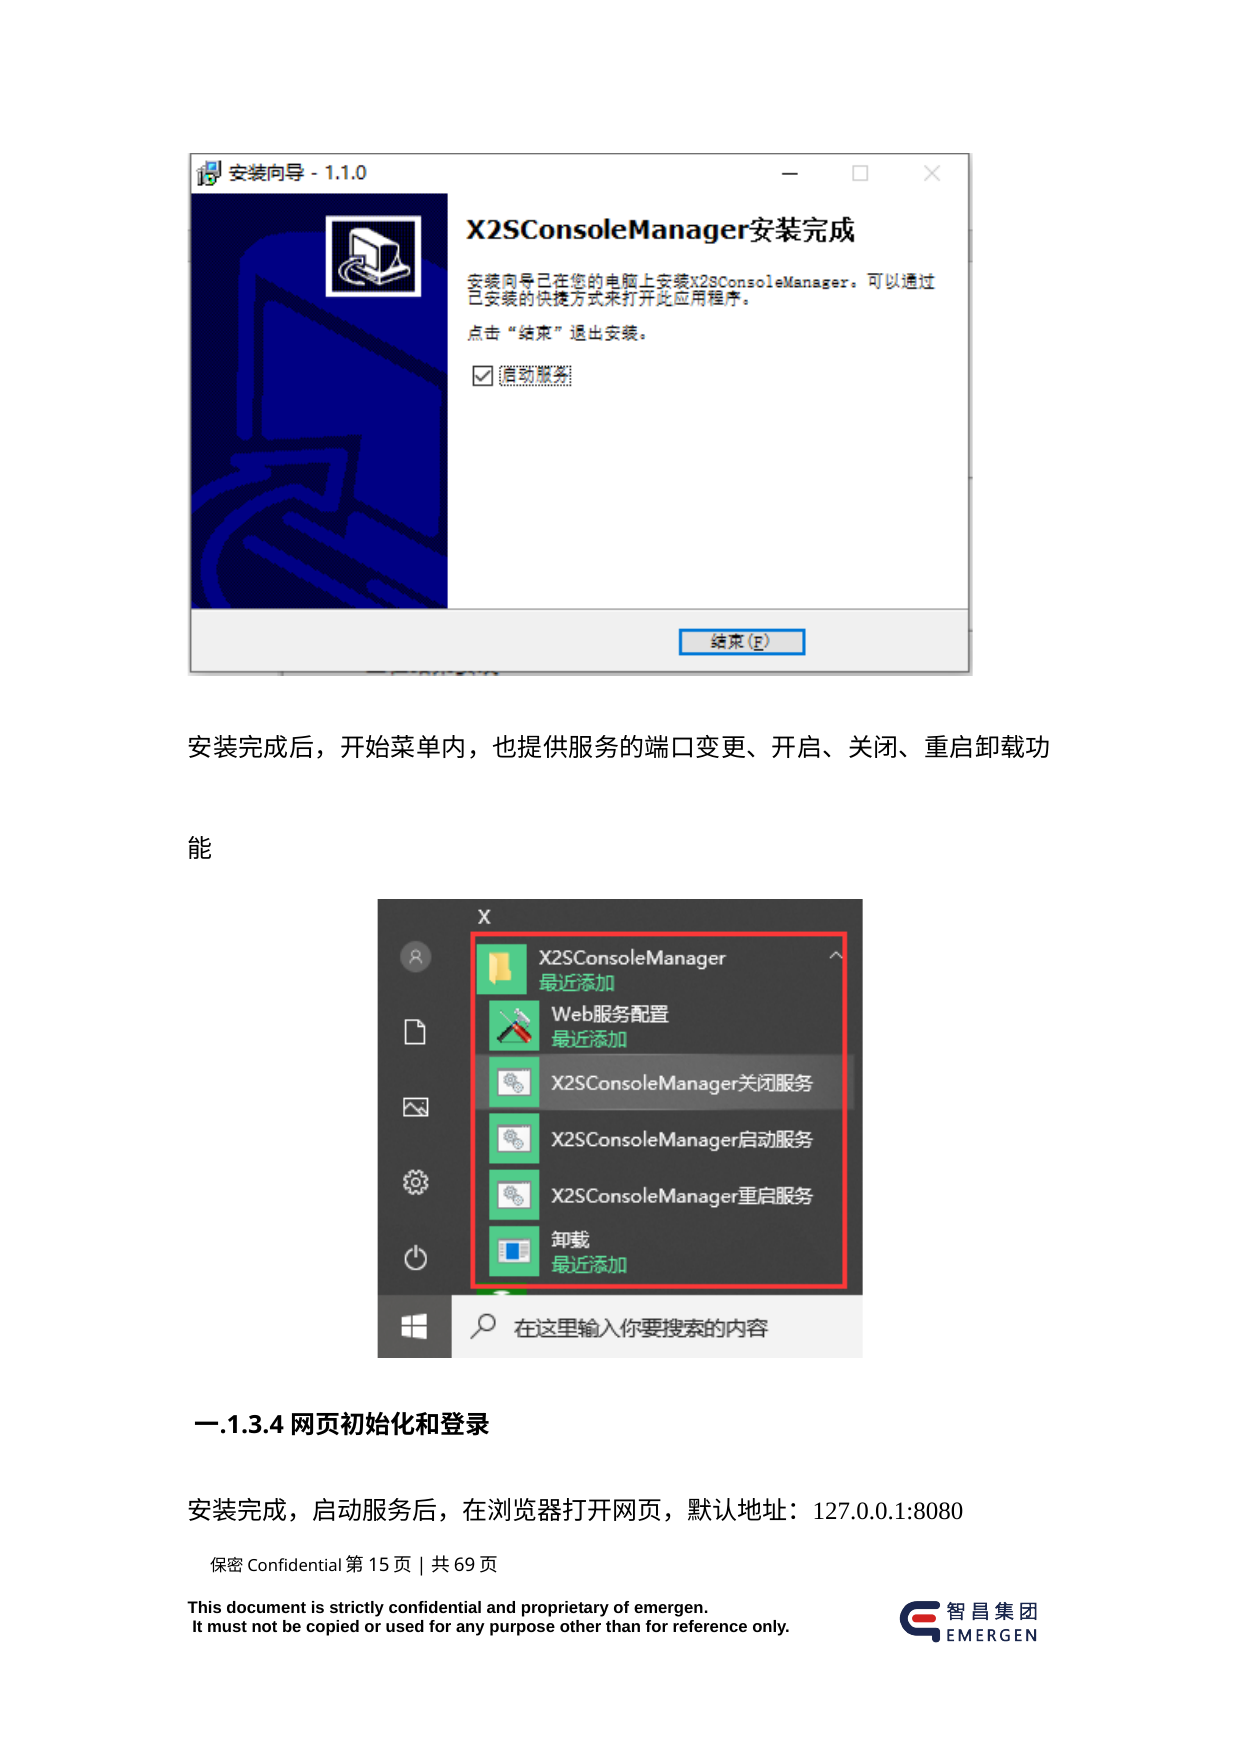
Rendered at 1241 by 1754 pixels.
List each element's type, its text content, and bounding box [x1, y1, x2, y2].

picture [377, 899, 863, 1358]
text 安装完成后，开始菜单内，也提供服务的端口变更、开启、关闭、重启卸载功能 [187, 711, 1053, 881]
text 安装完成，启动服务后，在浏览器打开网页，默认地址：127.0.0.1:8080 [187, 1475, 1053, 1543]
picture [187, 153, 973, 676]
subtitle 网页初始化和登录 [194, 1389, 1053, 1457]
picture [871, 1550, 1064, 1689]
